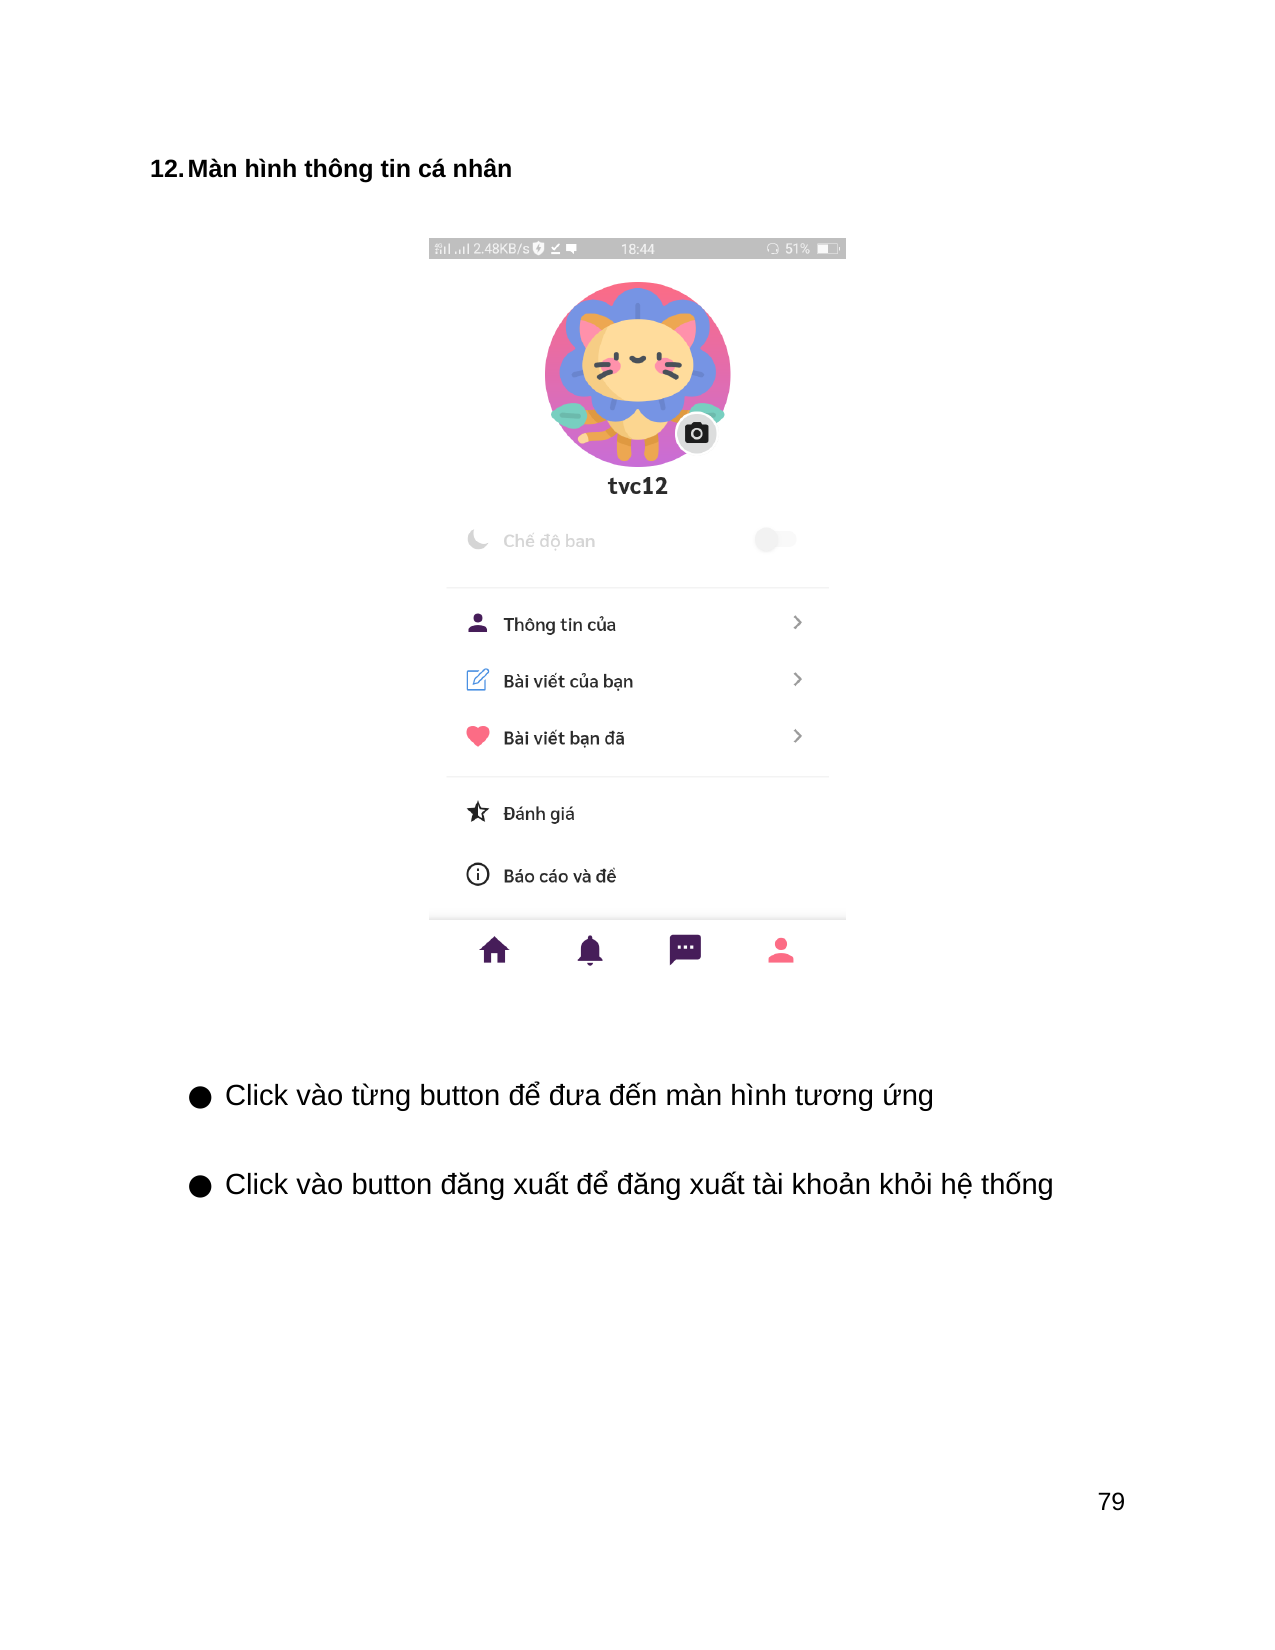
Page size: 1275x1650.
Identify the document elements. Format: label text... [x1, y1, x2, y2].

subtitle Màn hình thông tin cá nhân [150, 154, 1125, 183]
picture [429, 238, 846, 980]
list Click vào button đăng xuất để đăng xuất tài khoản khỏi hệ thống [187, 1152, 1125, 1211]
list Click vào từng button để đưa đến màn hình tương ứng [187, 1062, 1125, 1122]
